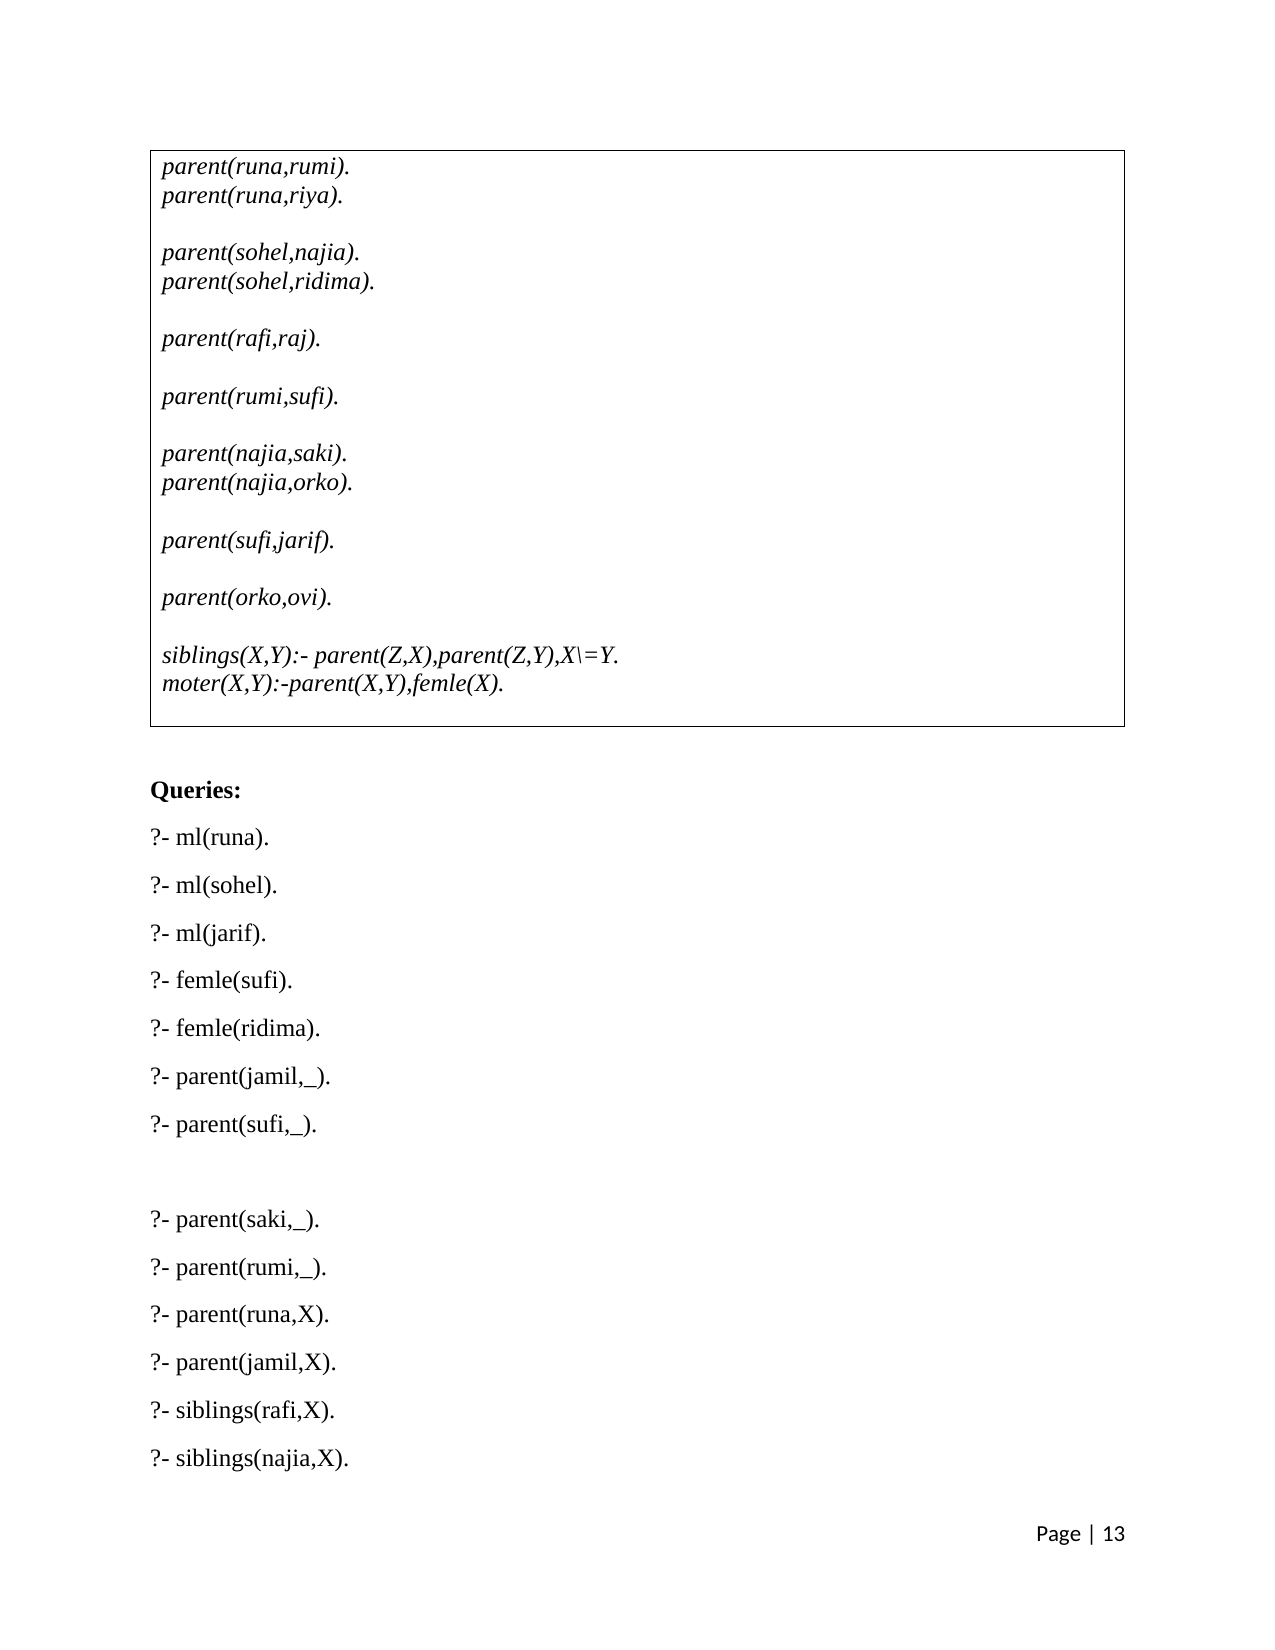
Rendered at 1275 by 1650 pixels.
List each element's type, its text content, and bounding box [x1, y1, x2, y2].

text ?- femle(sufi). [150, 966, 1125, 994]
text ?- parent(jamil,X). [150, 1347, 1125, 1376]
text ?- siblings(najia,X). [150, 1443, 1125, 1471]
text ?- ml(runa). [150, 822, 1125, 851]
text ?- parent(sufi,_). [150, 1109, 1125, 1137]
text ?- ml(sohel). [150, 870, 1125, 899]
text Queries: [150, 775, 1125, 803]
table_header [151, 151, 1124, 726]
text ?- parent(saki,_). [150, 1204, 1125, 1233]
text ?- parent(rumi,_). [150, 1252, 1125, 1281]
text ?- ml(jarif). [150, 918, 1125, 947]
text ?- femle(ridima). [150, 1013, 1125, 1042]
text ?- siblings(rafi,X). [150, 1395, 1125, 1424]
text ?- parent(runa,X). [150, 1299, 1125, 1328]
text ?- parent(jamil,_). [150, 1061, 1125, 1090]
